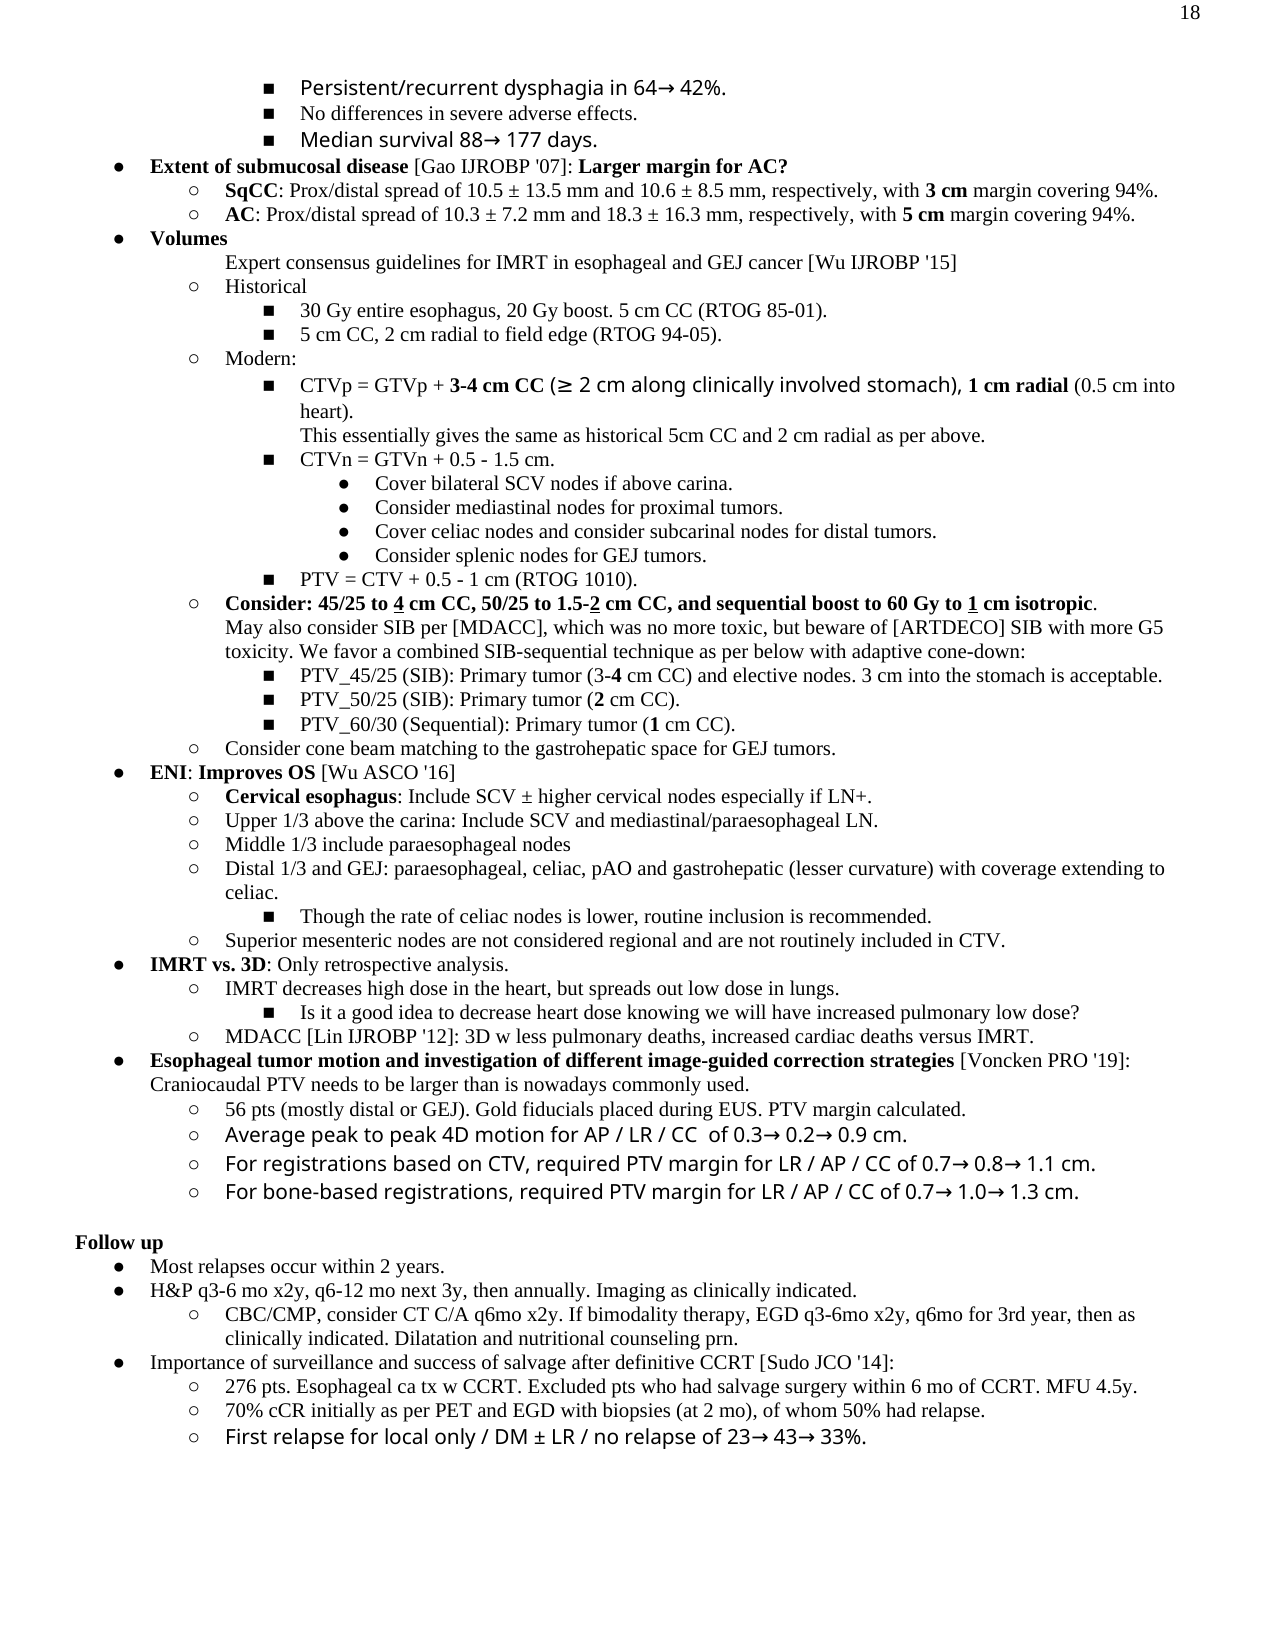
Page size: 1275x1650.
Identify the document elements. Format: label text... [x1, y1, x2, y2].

list SqCC: Prox/distal spread of 10.5 ± 13.5 mm and 10.6 ± 8.5 mm, respectively, with 3 cm margin covering 94%. [187, 178, 1200, 202]
list Most relapses occur within 2 years. [112, 1254, 1200, 1278]
list Consider: 45/25 to 4 cm CC, 50/25 to 1.5-2 cm CC, and sequential boost to 60 Gy to 1 cm isotropic. [187, 591, 1200, 615]
list 56 pts (mostly distal or GEJ). Gold fiducials placed during EUS. PTV margin calculated. [187, 1096, 1200, 1121]
list Consider splenic nodes for GEJ tumors. [337, 543, 1200, 567]
list 70% cCR initially as per PET and EGD with biopsies (at 2 mo), of whom 50% had relapse. [187, 1398, 1200, 1422]
list IMRT decreases high dose in the heart, but spreads out low dose in lungs. [187, 976, 1200, 1000]
list Persistent/recurrent dysphagia in 64→ 42%. [262, 73, 1200, 101]
list Cover celiac nodes and consider subcarinal nodes for distal tumors. [337, 519, 1200, 543]
list 30 Gy entire esophagus, 20 Gy boost. 5 cm CC (RTOG 85-01). [262, 298, 1200, 322]
list Middle 1/3 include paraesophageal nodes [187, 832, 1200, 856]
list PTV_50/25 (SIB): Primary tumor (2 cm CC). [262, 687, 1200, 711]
list Extent of submucosal disease [Gao IJROBP '07]: Larger margin for AC? [112, 154, 1200, 178]
list Cervical esophagus: Include SCV ± higher cervical nodes especially if LN+. [187, 784, 1200, 808]
list No differences in severe adverse effects. [262, 101, 1200, 125]
text Expert consensus guidelines for IMRT in esophageal and GEJ cancer [Wu IJROBP '15] [150, 250, 1200, 274]
list First relapse for local only / DM ± LR / no relapse of 23→ 43→ 33%. [187, 1422, 1200, 1451]
list 276 pts. Esophageal ca tx w CCRT. Excluded pts who had salvage surgery within 6 mo of CCRT. MFU 4.5y. [187, 1374, 1200, 1398]
list CBC/CMP, consider CT C/A q6mo x2y. If bimodality therapy, EGD q3-6mo x2y, q6mo for 3rd year, then as clinically indicated. Dilatation and nutritional counseling prn. [187, 1302, 1200, 1350]
list Upper 1/3 above the carina: Include SCV and mediastinal/paraesophageal LN. [187, 808, 1200, 832]
list Volumes [112, 226, 1200, 250]
list IMRT vs. 3D: Only retrospective analysis. [112, 952, 1200, 976]
list CTVn = GTVn + 0.5 - 1.5 cm. [262, 447, 1200, 471]
list ENI: Improves OS [Wu ASCO '16] [112, 759, 1200, 784]
subtitle Follow up [75, 1230, 1200, 1254]
list For registrations based on CTV, required PTV margin for LR / AP / CC of 0.7→ 0.8→ 1.1 cm. [187, 1149, 1200, 1177]
list Superior mesenteric nodes are not considered regional and are not routinely included in CTV. [187, 928, 1200, 952]
list 5 cm CC, 2 cm radial to field edge (RTOG 94-05). [262, 322, 1200, 346]
list Distal 1/3 and GEJ: paraesophageal, celiac, pAO and gastrohepatic (lesser curvature) with coverage extending to celiac. [187, 856, 1200, 904]
list Historical [187, 274, 1200, 298]
list Consider mediastinal nodes for proximal tumors. [337, 495, 1200, 519]
list Modern: [187, 346, 1200, 370]
list Esophageal tumor motion and investigation of different image-guided correction strategies [Voncken PRO '19]: Craniocaudal PTV needs to be larger than is nowadays commonly used. [112, 1048, 1200, 1096]
list Consider cone beam matching to the gastrohepatic space for GEJ tumors. [187, 736, 1200, 759]
text May also consider SIB per [MDACC], which was no more toxic, but beware of [ARTDECO] SIB with more G5 toxicity. We favor a combined SIB-sequential technique as per below with adaptive cone-down: [225, 615, 1200, 663]
list H&P q3-6 mo x2y, q6-12 mo next 3y, then annually. Imaging as clinically indicated. [112, 1278, 1200, 1302]
list CTVp = GTVp + 3-4 cm CC (≥ 2 cm along clinically involved stomach), 1 cm radial (0.5 cm into heart). This essentially gives the same as historical 5cm CC and 2 cm radial as per above. [262, 370, 1200, 447]
list Is it a good idea to decrease heart dose knowing we will have increased pulmonary low dose? [262, 1000, 1200, 1024]
list PTV_45/25 (SIB): Primary tumor (3-4 cm CC) and elective nodes. 3 cm into the stomach is acceptable. [262, 663, 1200, 687]
list PTV = CTV + 0.5 - 1 cm (RTOG 1010). [262, 567, 1200, 591]
list Median survival 88→ 177 days. [262, 125, 1200, 154]
list Though the rate of celiac nodes is lower, routine inclusion is recommended. [262, 904, 1200, 928]
list Cover bilateral SCV nodes if above carina. [337, 471, 1200, 495]
list AC: Prox/distal spread of 10.3 ± 7.2 mm and 18.3 ± 16.3 mm, respectively, with 5 cm margin covering 94%. [187, 202, 1200, 226]
list For bone-based registrations, required PTV margin for LR / AP / CC of 0.7→ 1.0→ 1.3 cm. [187, 1177, 1200, 1206]
list PTV_60/30 (Sequential): Primary tumor (1 cm CC). [262, 711, 1200, 736]
list Importance of surveillance and success of salvage after definitive CCRT [Sudo JCO '14]: [112, 1350, 1200, 1374]
list MDACC [Lin IJROBP '12]: 3D w less pulmonary deaths, increased cardiac deaths versus IMRT. [187, 1024, 1200, 1048]
list Average peak to peak 4D motion for AP / LR / CC of 0.3→ 0.2→ 0.9 cm. [187, 1121, 1200, 1149]
